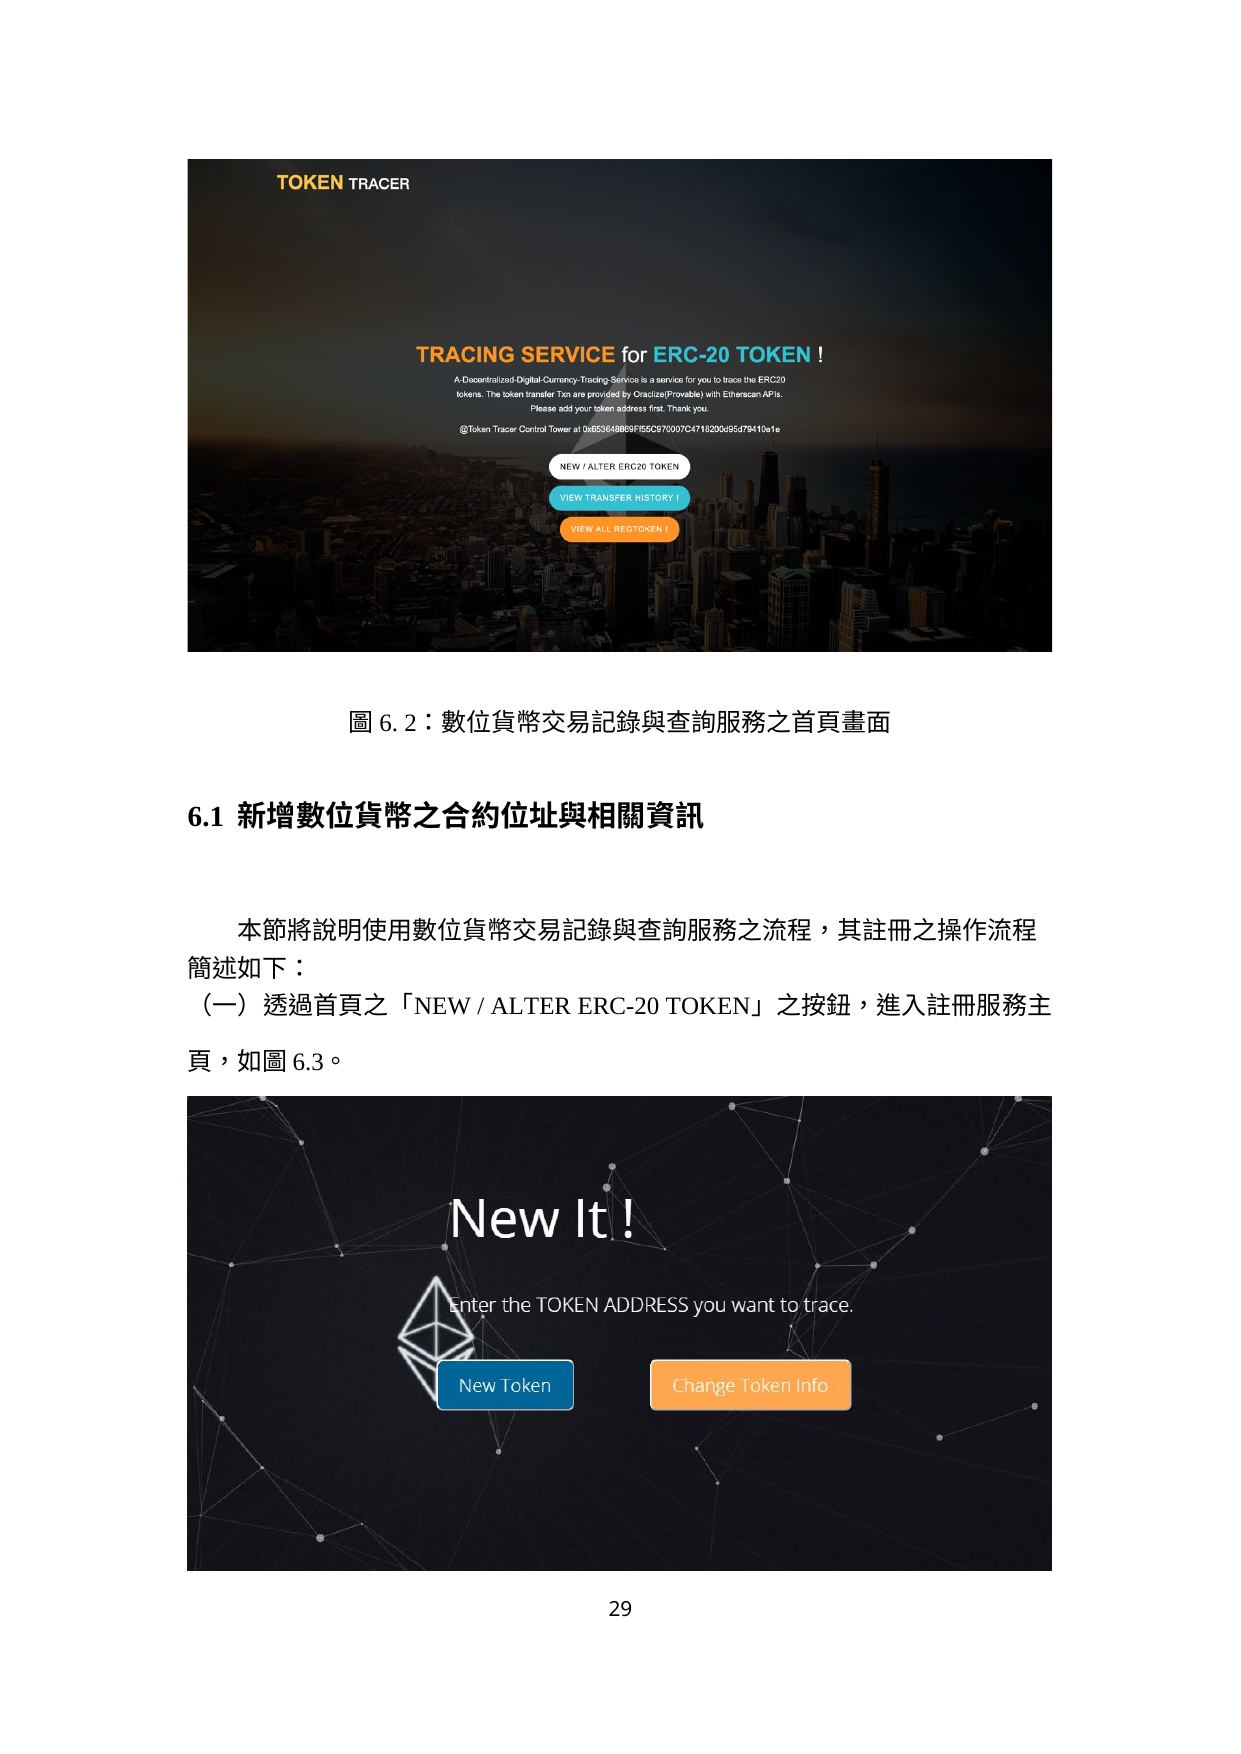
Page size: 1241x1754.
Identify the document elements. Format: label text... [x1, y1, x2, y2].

subtitle 6.1 新增數位貨幣之合約位址與相關資訊 [187, 776, 1053, 851]
text （一）透過首頁之「NEW / ALTER ERC-20 TOKEN」之按鈕，進入註冊服務主頁，如圖6.3。 [187, 985, 1053, 1079]
picture [187, 159, 1053, 652]
text 本節將說明使用數位貨幣交易記錄與查詢服務之流程，其註冊之操作流程簡述如下： [187, 910, 1053, 985]
picture [187, 1096, 1052, 1571]
text 圖 6. 2：數位貨幣交易記錄與查詢服務之首頁畫面 [187, 701, 1053, 739]
